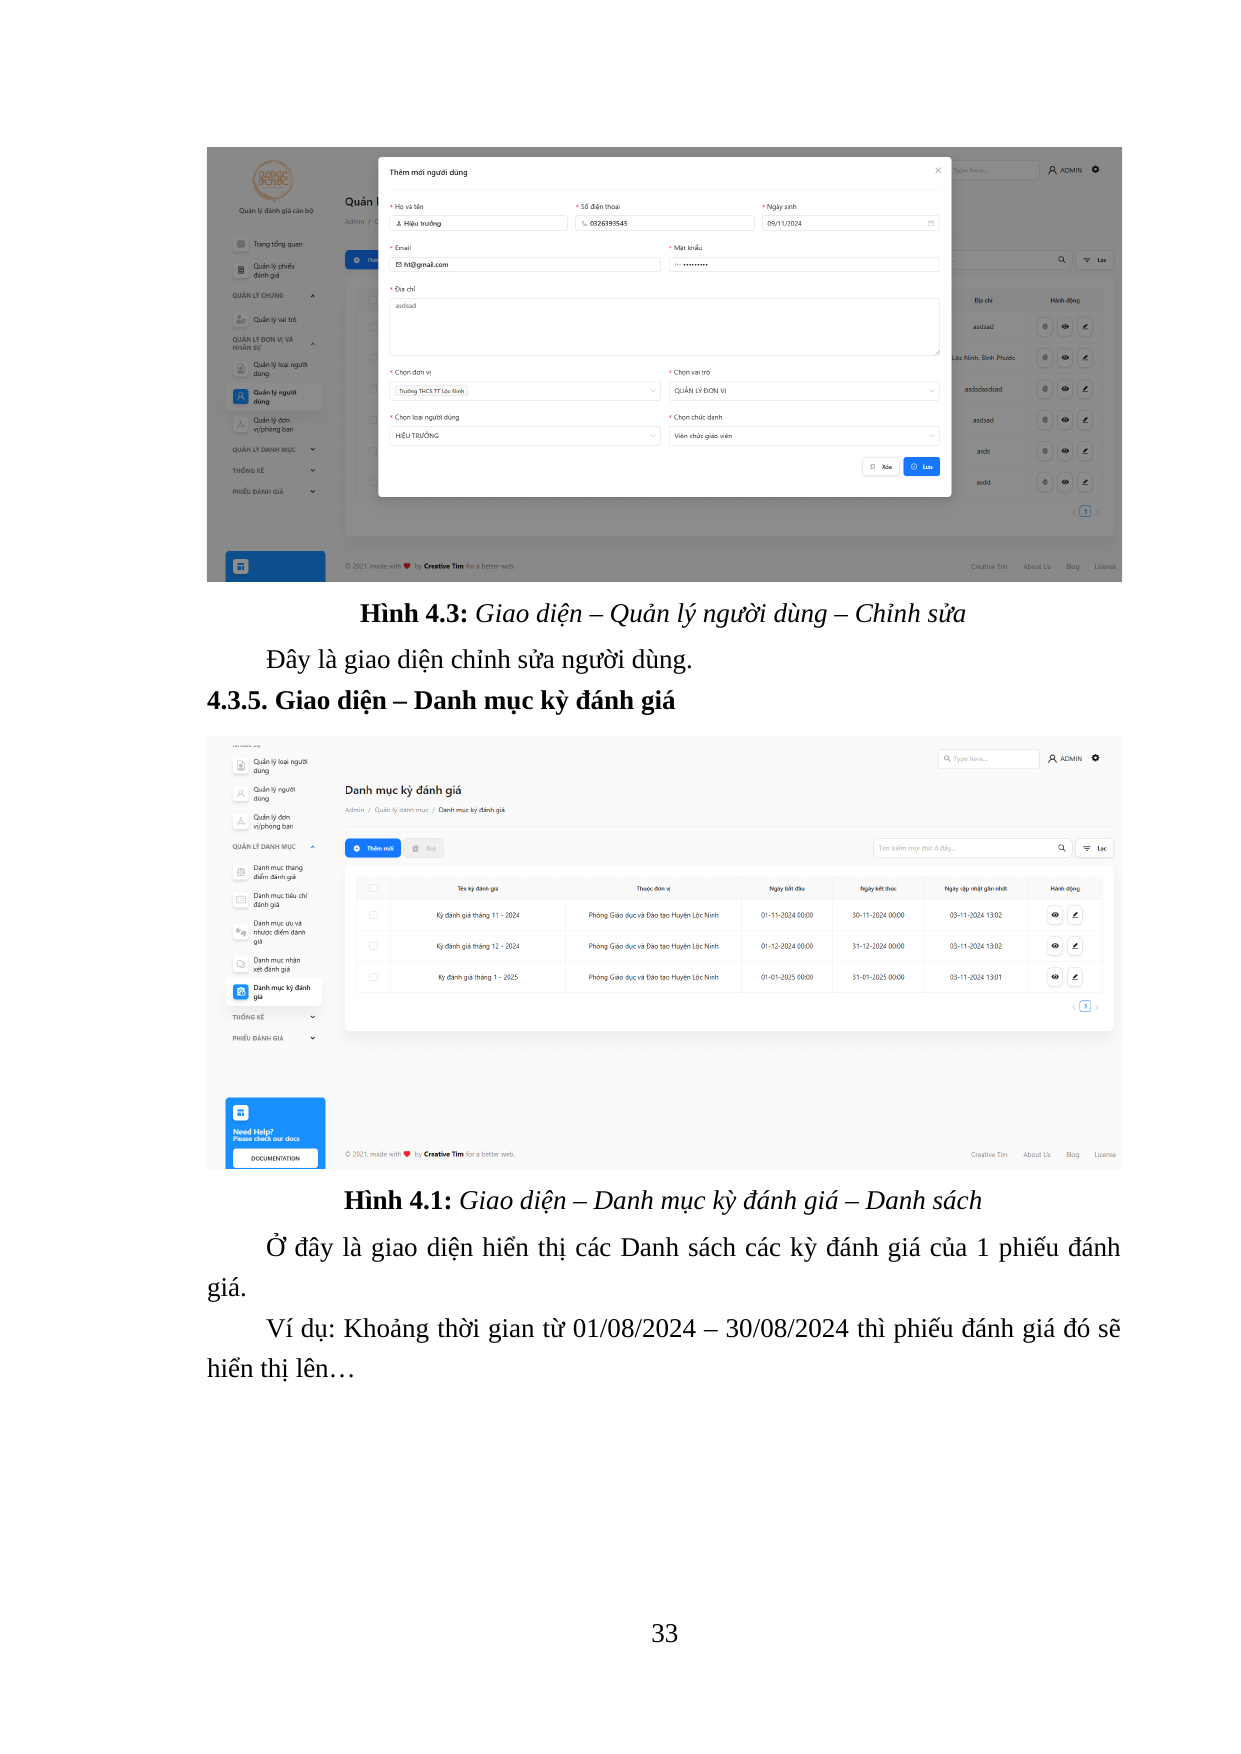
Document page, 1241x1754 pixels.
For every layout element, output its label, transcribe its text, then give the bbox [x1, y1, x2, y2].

text Ở đây là giao diện hiển thị các Danh sách các kỳ đánh giá của 1 phiếu đánh giá. [207, 1231, 1122, 1303]
text Đây là giao diện chỉnh sửa người dùng. [207, 643, 1122, 674]
text Giao diện – Danh mục kỳ đánh giá [207, 684, 1122, 715]
title Giao diện – Danh mục kỳ đánh giá – Danh sách [207, 1184, 1122, 1216]
title Giao diện – Quản lý người dùng – Chỉnh sửa [207, 597, 1122, 628]
picture [206, 147, 1123, 582]
picture [206, 736, 1123, 1169]
text Ví dụ: Khoảng thời gian từ 01/08/2024 – 30/08/2024 thì phiếu đánh giá đó sẽ hiển thị lên… [207, 1312, 1122, 1383]
